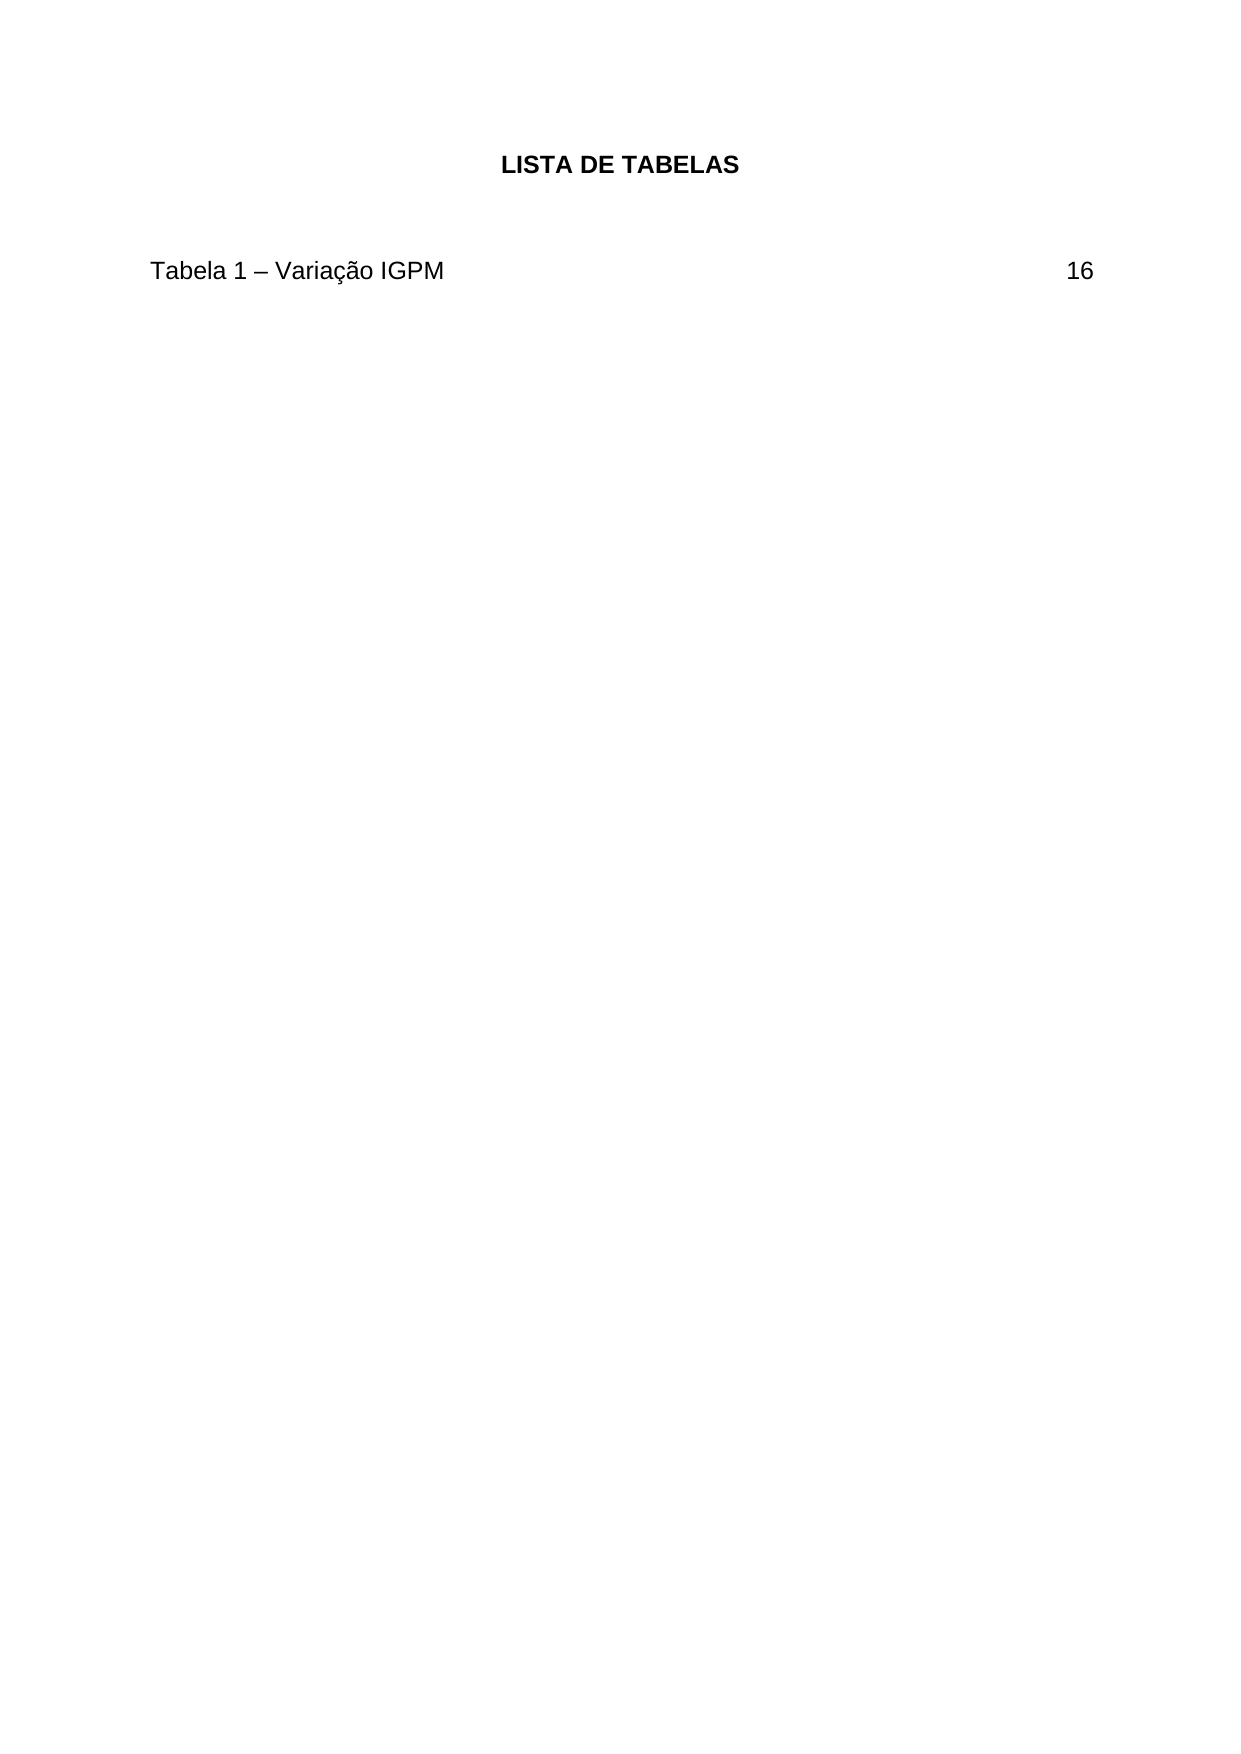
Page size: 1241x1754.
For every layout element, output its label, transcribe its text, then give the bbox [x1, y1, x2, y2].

text LISTA DE TABELAS [150, 150, 1090, 179]
